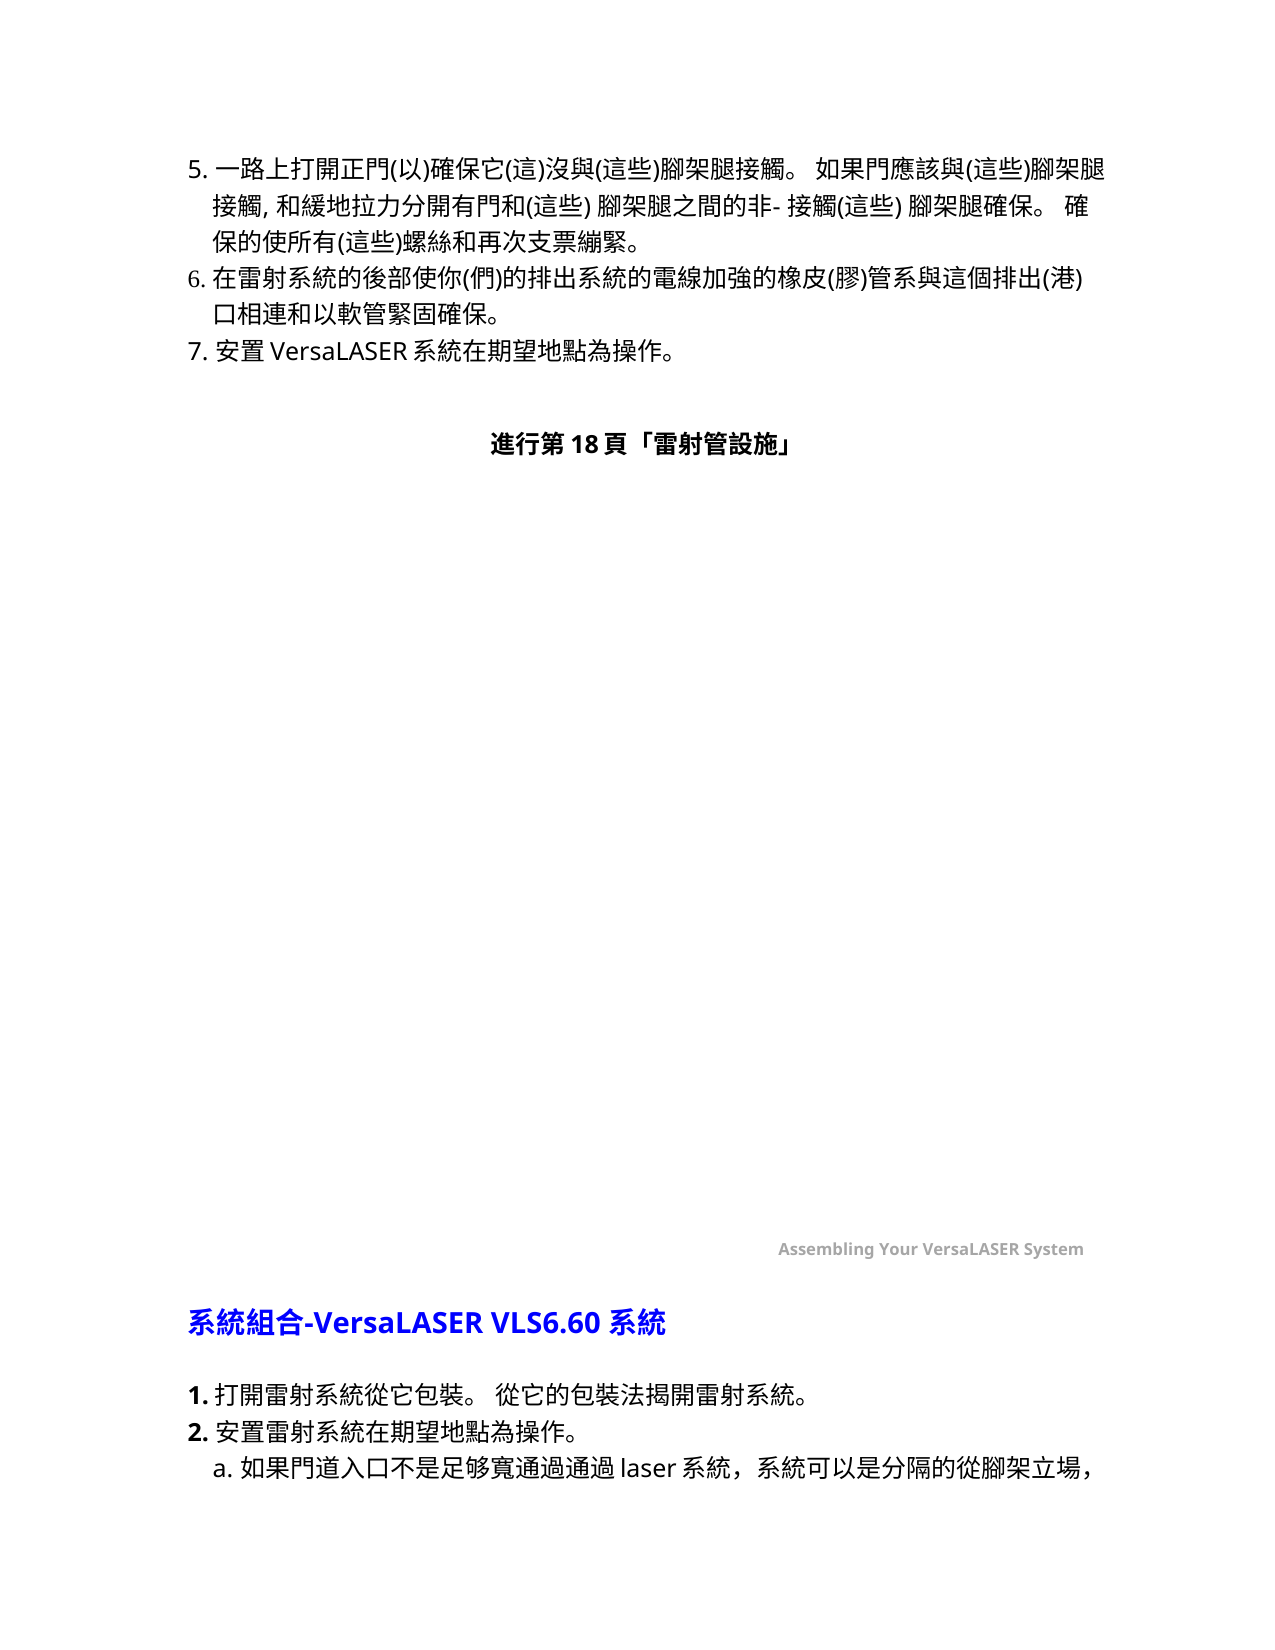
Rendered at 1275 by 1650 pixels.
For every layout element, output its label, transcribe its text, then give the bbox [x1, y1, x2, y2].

text 1. 打開雷射系統從它包裝。 從它的包裝法揭開雷射系統。 [187, 1376, 1106, 1412]
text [212, 1448, 1106, 1484]
text 7. 安置VersaLASER系統在期望地點為操作。 [187, 331, 1106, 367]
text 5. 一路上打開正門(以)確保它(這)沒與(這些)腳架腿接觸。 如果門應該與(這些)腳架腿接觸, 和緩地拉力分開有門和(這些) 腳架腿之間的非- 接觸(這些) 腳架腿確保。 確保的使所有(這些)螺絲和再次支票繃緊。 [187, 150, 1106, 259]
text 2. 安置雷射系統在期望地點為操作。 [187, 1412, 1106, 1448]
text 進行第18頁「雷射管設施」 [187, 425, 1106, 461]
text 系統組合-VersaLASER VLS6.60 系統 [187, 1300, 1106, 1342]
text Assembling Your VersaLASER System [187, 1237, 1106, 1260]
text 6. 在雷射系統的後部使你(們)的排出系統的電線加強的橡皮(膠)管系與這個排出(港)口相連和以軟管緊固確保。 [187, 259, 1106, 331]
